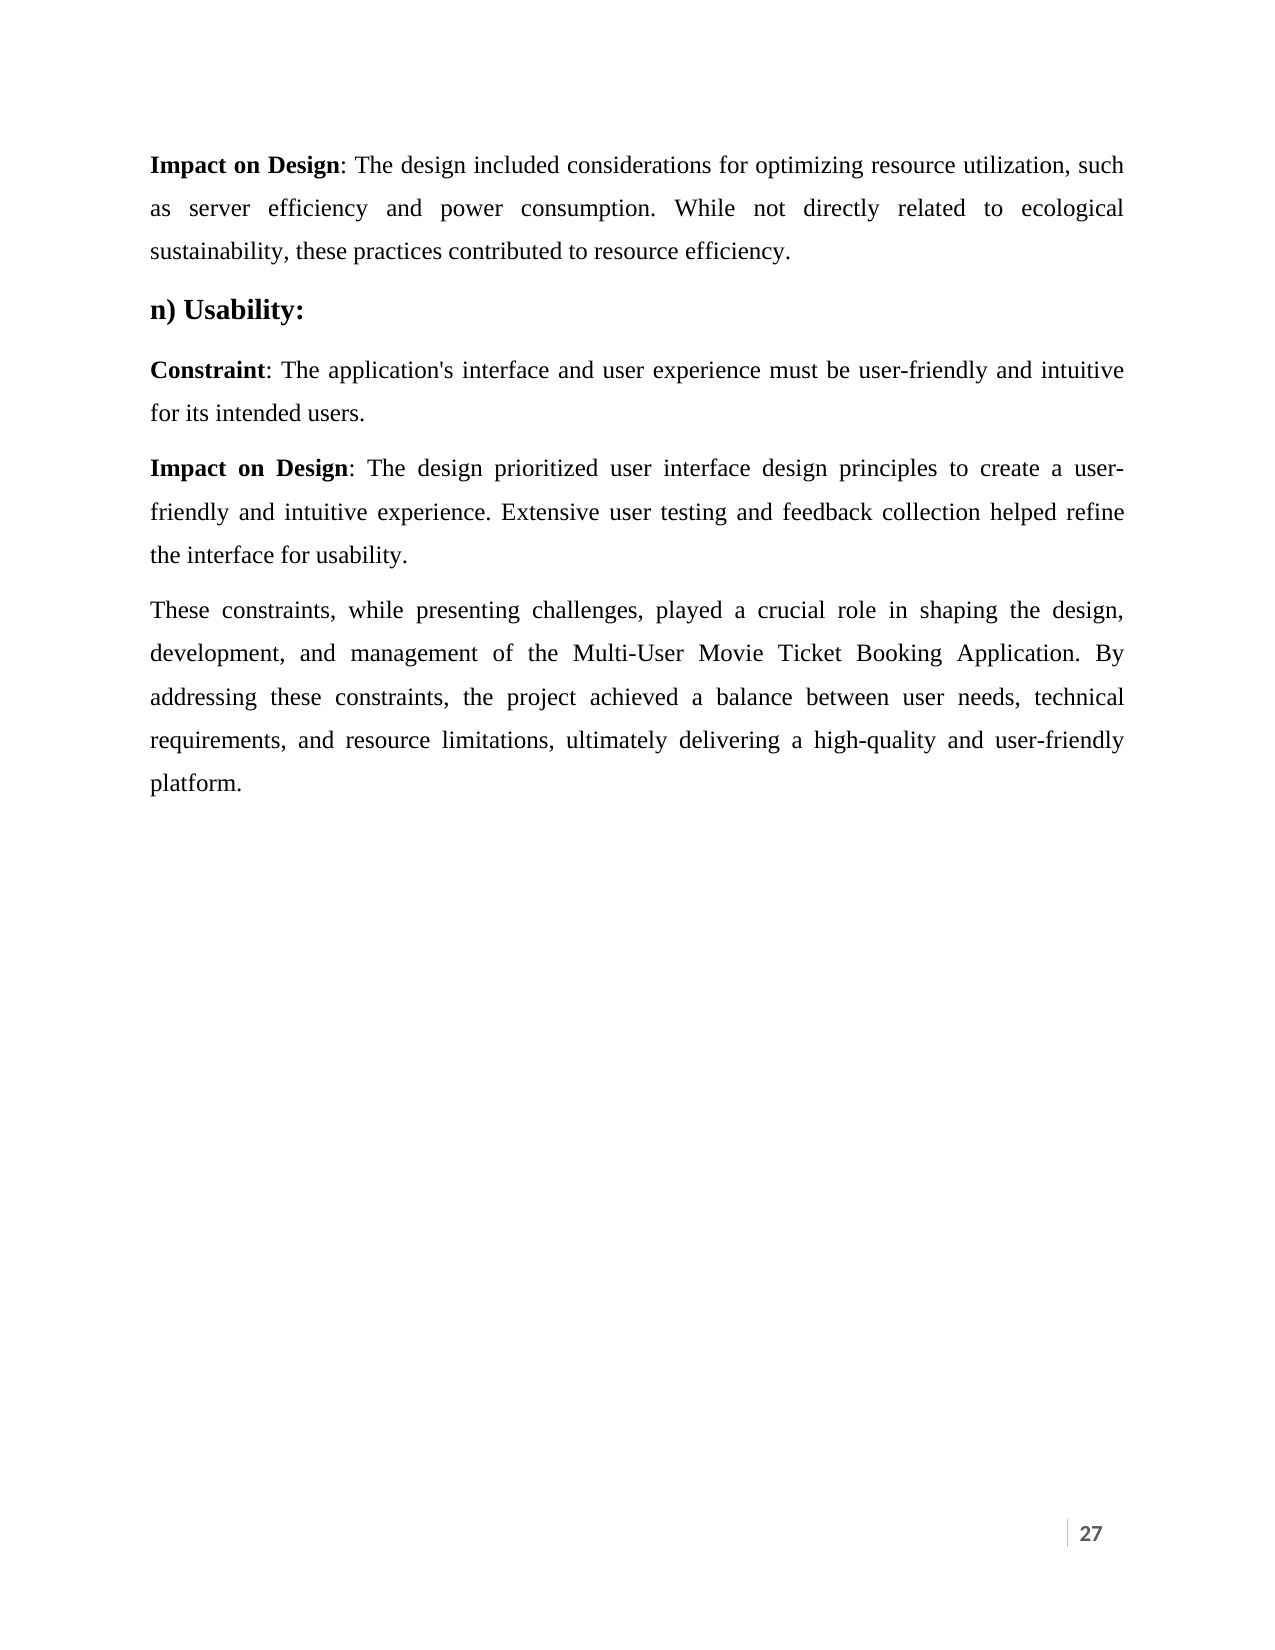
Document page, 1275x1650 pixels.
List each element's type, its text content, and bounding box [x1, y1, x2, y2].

text Impact on Design: The design included considerations for optimizing resource utilization, such as server efficiency and power consumption. While not directly related to ecological sustainability, these practices contributed to resource efficiency. [150, 150, 1125, 265]
text Constraint: The application's interface and user experience must be user-friendly and intuitive for its intended users. [150, 355, 1125, 427]
text These constraints, while presenting challenges, played a crucial role in shaping the design, development, and management of the Multi-User Movie Ticket Booking Application. By addressing these constraints, the project achieved a balance between user needs, technical requirements, and resource limitations, ultimately delivering a high-quality and user-friendly platform. [150, 595, 1125, 797]
text n) Usability: [150, 292, 1125, 325]
text Impact on Design: The design prioritized user interface design principles to create a user-friendly and intuitive experience. Extensive user testing and feedback collection helped refine the interface for usability. [150, 453, 1125, 568]
